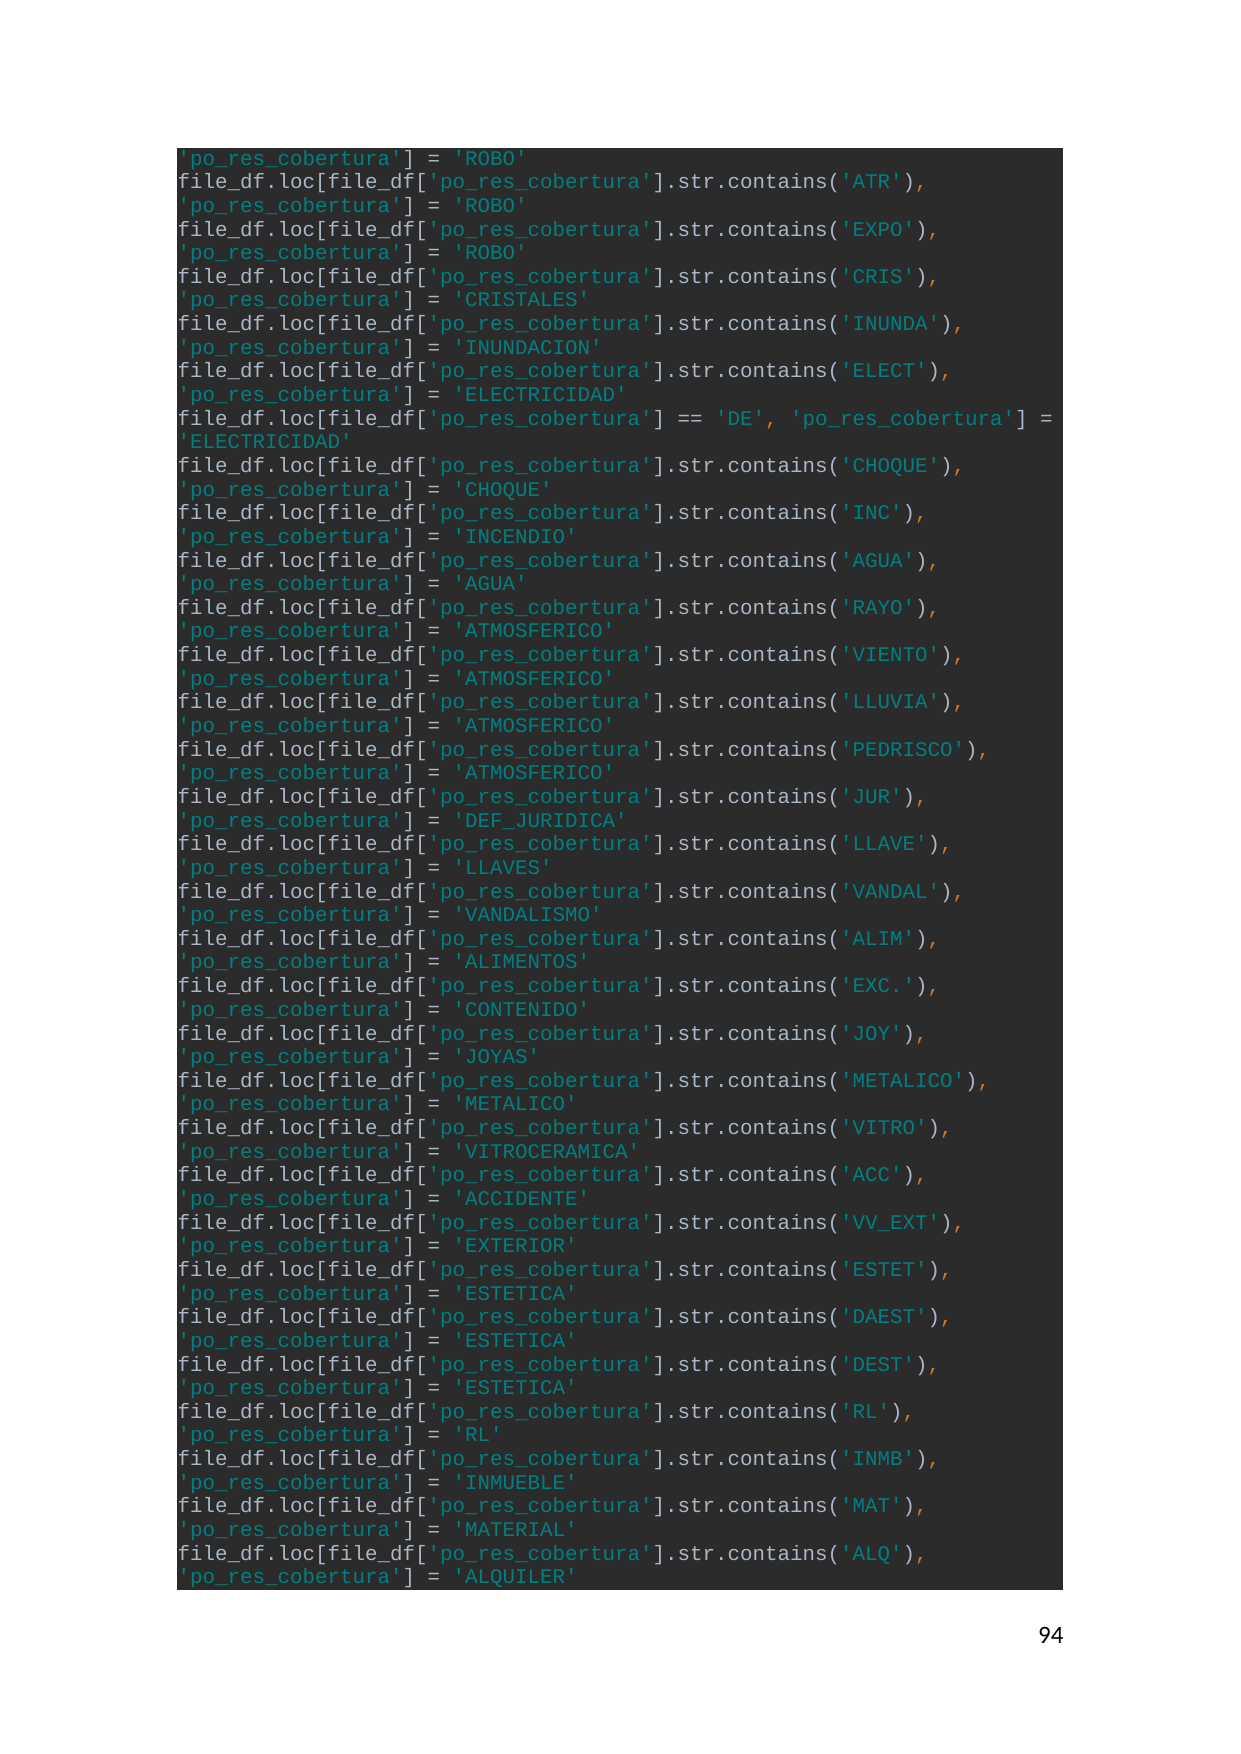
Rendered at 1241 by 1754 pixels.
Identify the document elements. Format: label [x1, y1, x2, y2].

text [177, 148, 1063, 1590]
